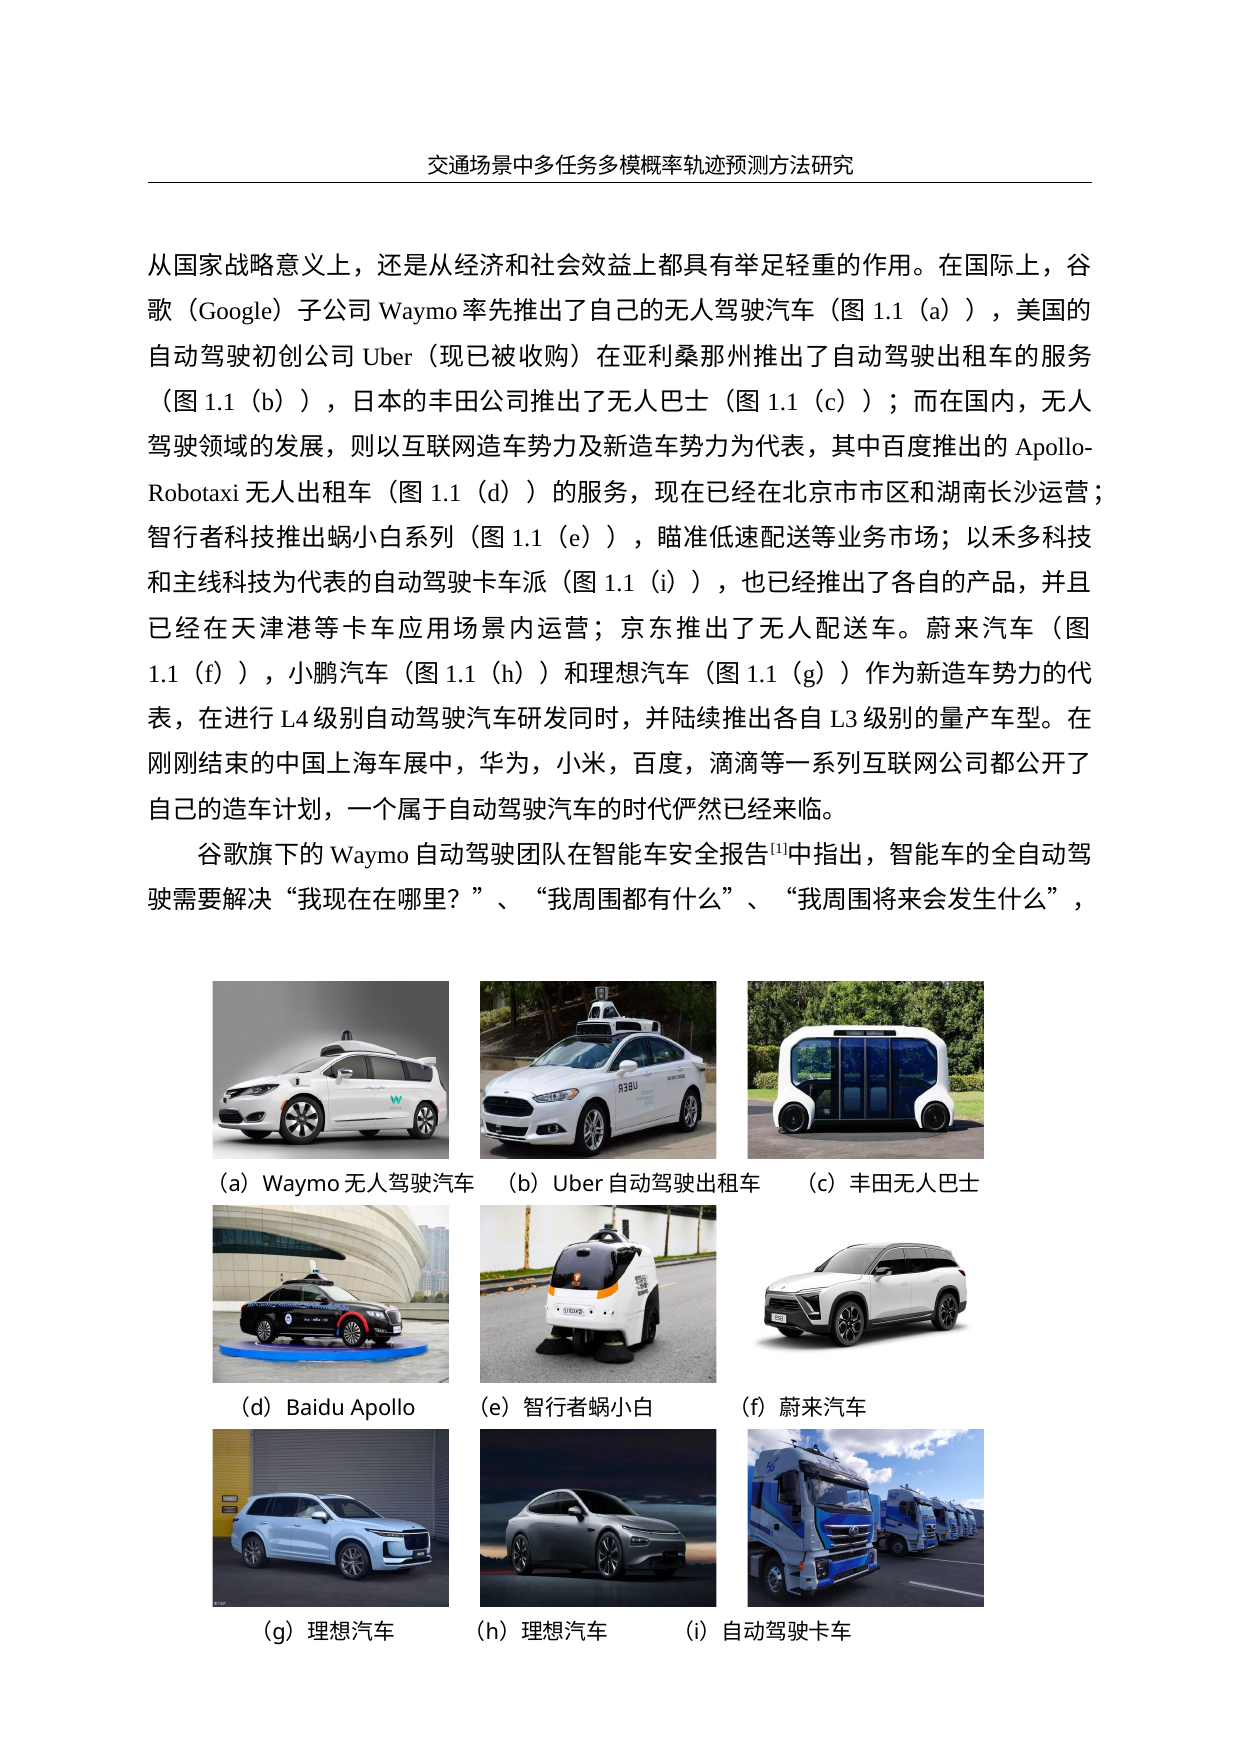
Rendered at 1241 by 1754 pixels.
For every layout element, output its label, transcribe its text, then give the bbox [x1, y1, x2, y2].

picture [747, 1205, 984, 1383]
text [148, 246, 1092, 826]
picture [212, 1429, 449, 1607]
picture [480, 1205, 717, 1383]
picture [747, 981, 984, 1159]
picture [480, 1429, 717, 1607]
picture [212, 981, 449, 1159]
picture [480, 981, 717, 1159]
text 谷歌旗下的Waymo自动驾驶团队在智能车安全报告[1]中指出，智能车的全自动驾驶需要解决“我现在在哪里？”、“我周围都有什么”、“我周围将来会发生什么”， [148, 834, 1092, 916]
picture [747, 1429, 984, 1607]
picture [212, 1205, 449, 1383]
